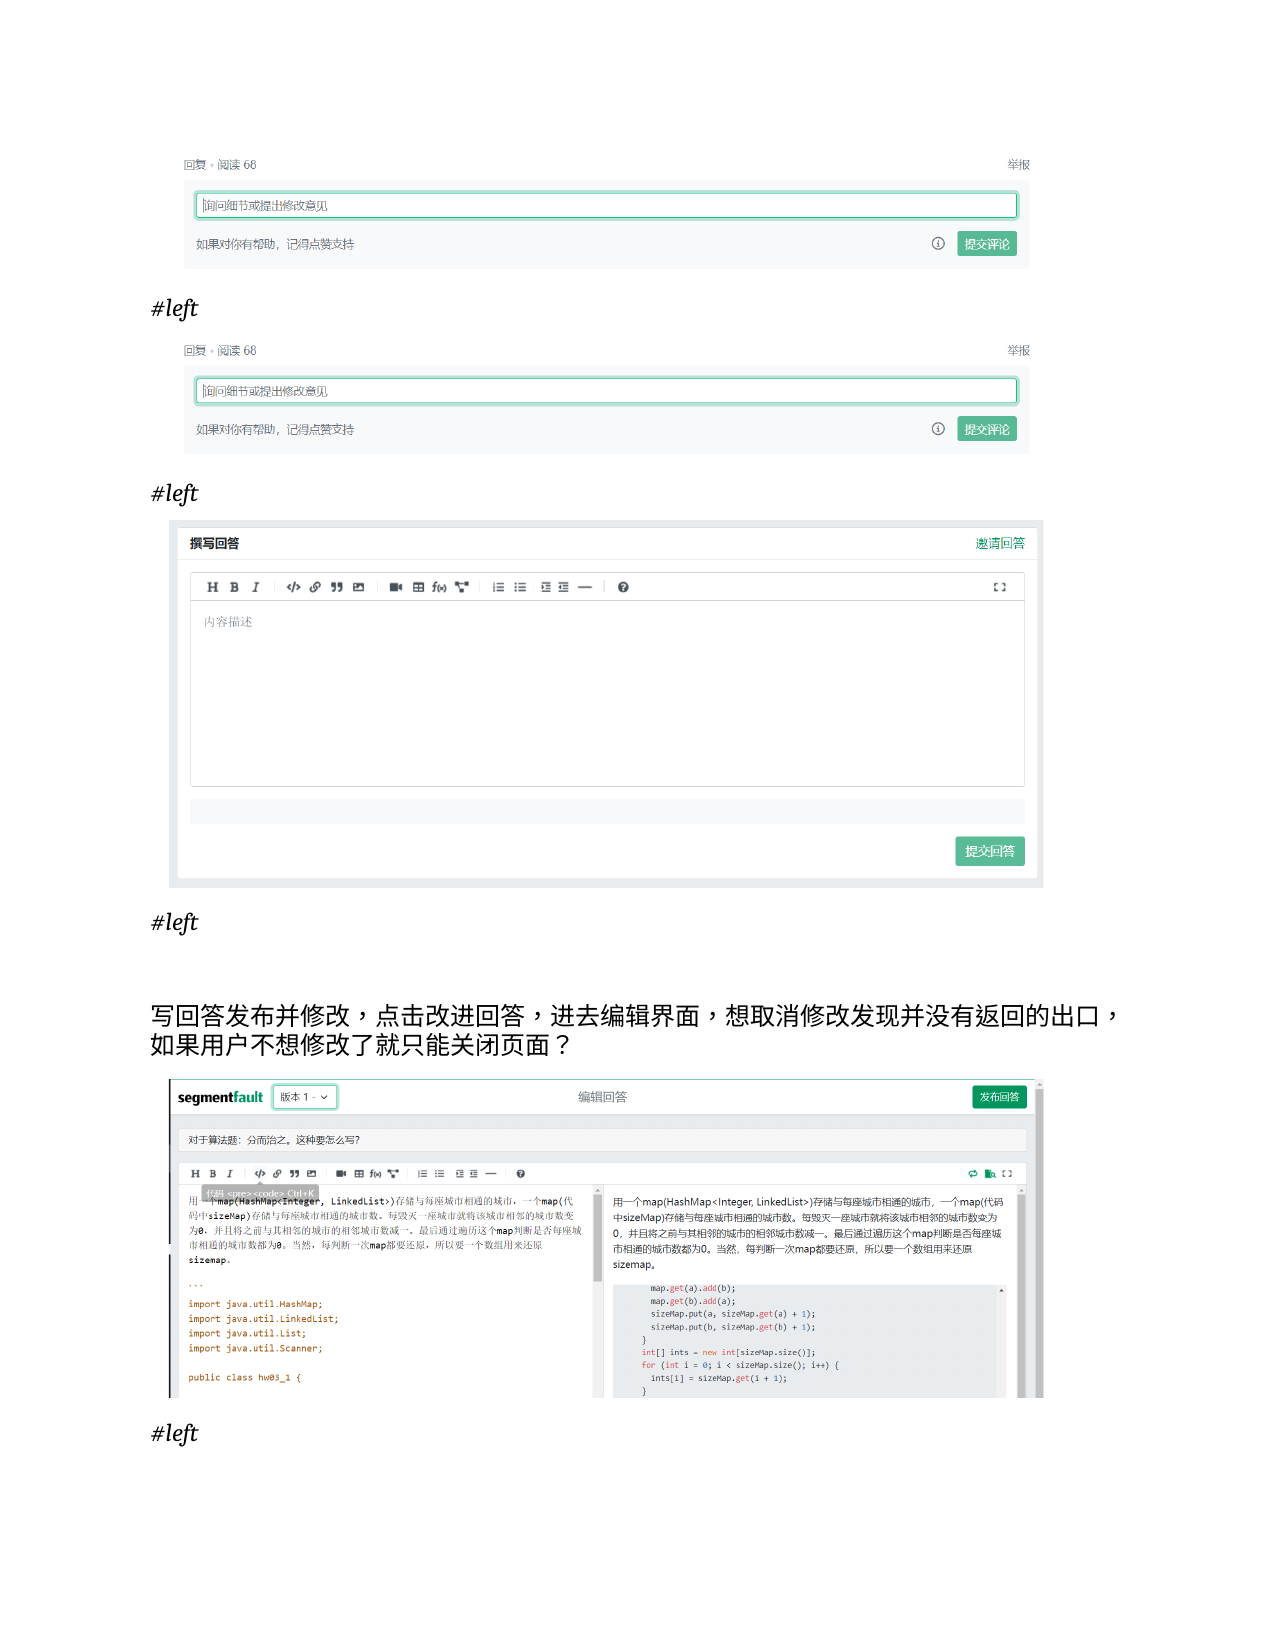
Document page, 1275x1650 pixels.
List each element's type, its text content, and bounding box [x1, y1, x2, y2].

text #left [150, 908, 1125, 937]
picture [168, 150, 1044, 274]
picture [168, 1079, 1044, 1398]
text 写回答发布并修改，点击改进回答，进去编辑界面，想取消修改发现并没有返回的出口，如果用户不想修改了就只能关闭页面？ [150, 1003, 1125, 1061]
text #left [150, 479, 1125, 508]
picture [168, 520, 1044, 888]
picture [168, 335, 1044, 459]
text #left [150, 1419, 1125, 1447]
text #left [150, 294, 1125, 323]
